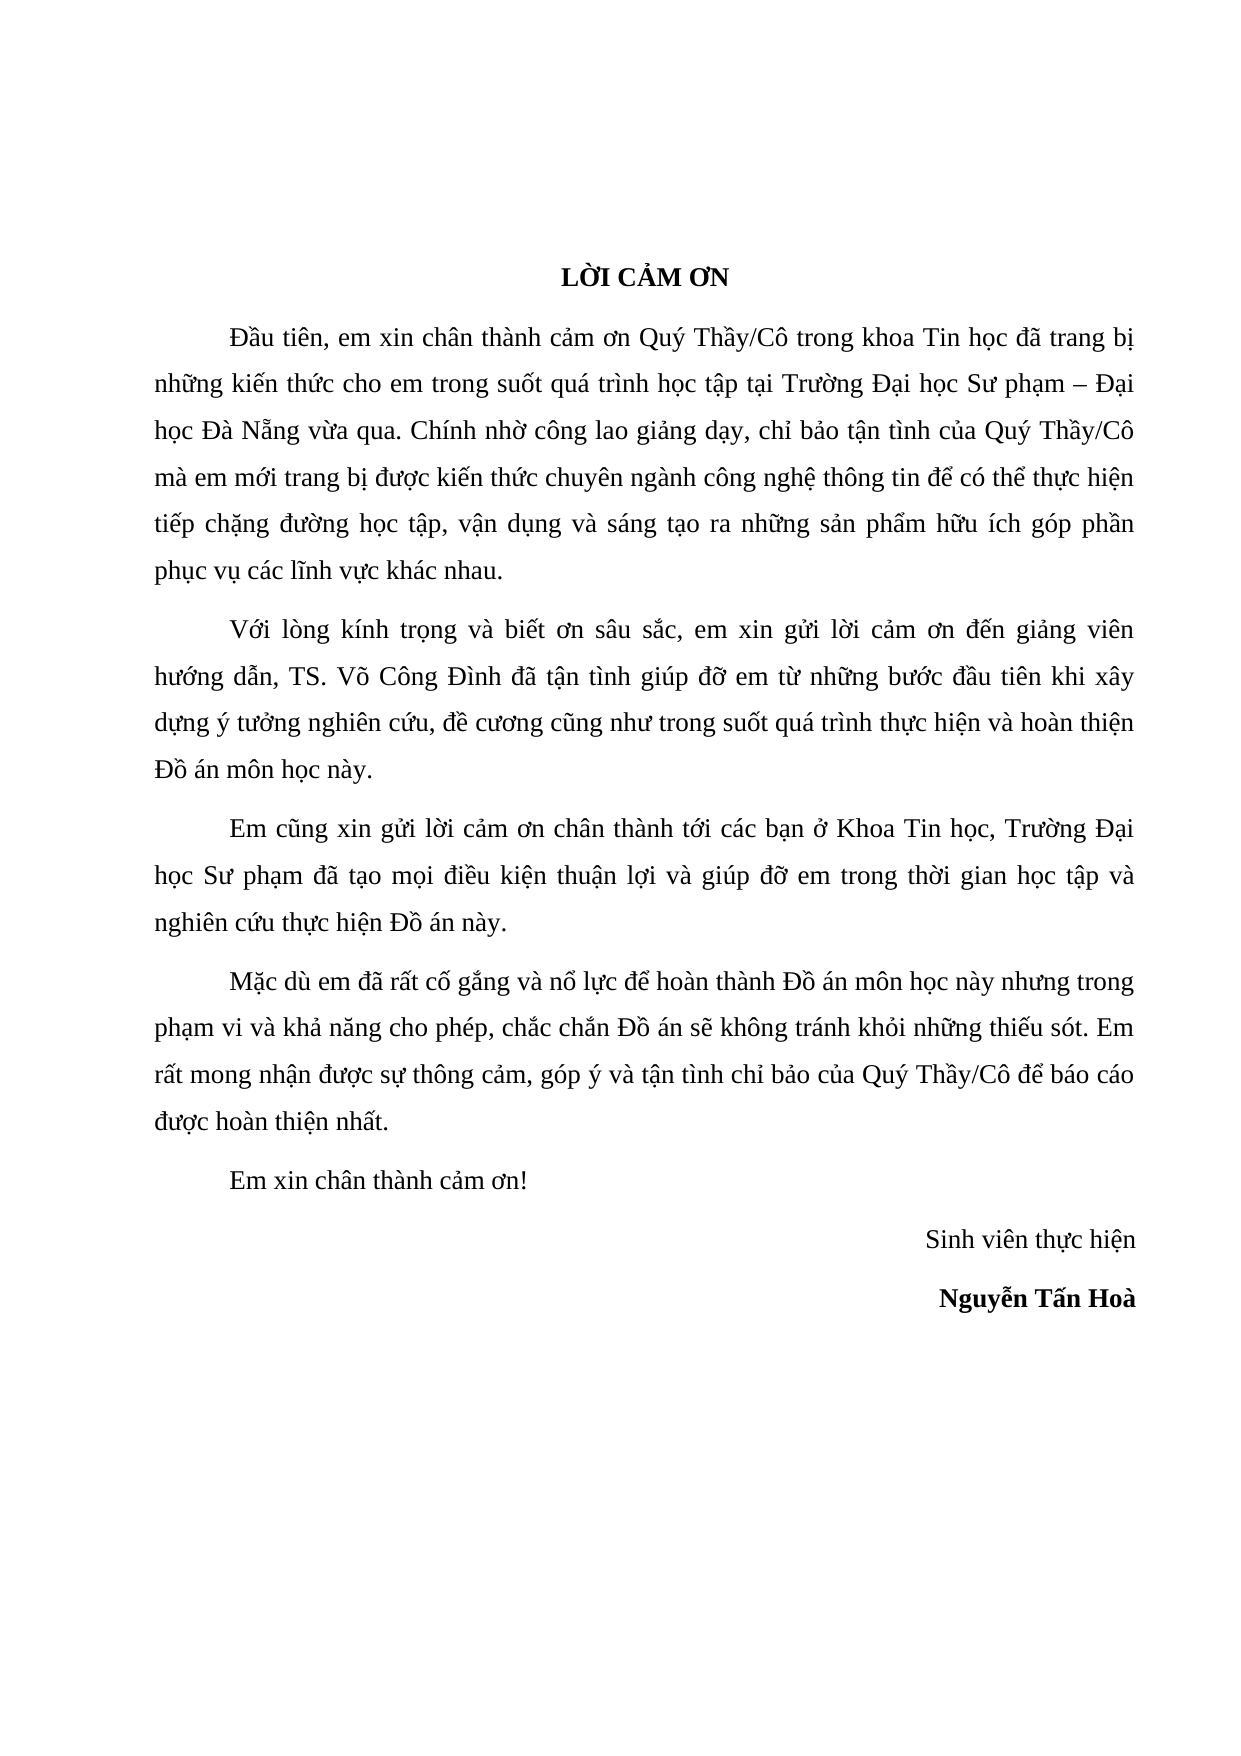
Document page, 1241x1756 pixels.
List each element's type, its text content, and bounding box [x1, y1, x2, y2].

text Đầu tiên, em xin chân thành cảm ơn Quý Thầy/Cô trong khoa Tin học đã trang bị những kiến thức cho em trong suốt quá trình học tập tại Trường Đại học Sư phạm – Đại học Đà Nẵng vừa qua. Chính nhờ công lao giảng dạy, chỉ bảo tận tình của Quý Thầy/Cô mà em mới trang bị được kiến thức chuyên ngành công nghệ thông tin để có thể thực hiện tiếp chặng đường học tập, vận dụng và sáng tạo ra những sản phẩm hữu ích góp phần phục vụ các lĩnh vực khác nhau. [154, 321, 1136, 585]
text Với lòng kính trọng và biết ơn sâu sắc, em xin gửi lời cảm ơn đến giảng viên hướng dẫn, TS. Võ Công Đình đã tận tình giúp đỡ em từ những bước đầu tiên khi xây dựng ý tưởng nghiên cứu, đề cương cũng như trong suốt quá trình thực hiện và hoàn thiện Đồ án môn học này. [154, 613, 1136, 784]
text Em xin chân thành cảm ơn! [154, 1164, 1136, 1195]
text Mặc dù em đã rất cố gắng và nổ lực để hoàn thành Đồ án môn học này nhưng trong phạm vi và khả năng cho phép, chắc chắn Đồ án sẽ không tránh khỏi những thiếu sót. Em rất mong nhận được sự thông cảm, góp ý và tận tình chỉ bảo của Quý Thầy/Cô để báo cáo được hoàn thiện nhất. [154, 965, 1136, 1136]
text Em cũng xin gửi lời cảm ơn chân thành tới các bạn ở Khoa Tin học, Trường Đại học Sư phạm đã tạo mọi điều kiện thuận lợi và giúp đỡ em trong thời gian học tập và nghiên cứu thực hiện Đồ án này. [154, 812, 1136, 937]
text Sinh viên thực hiện [154, 1223, 1136, 1254]
subtitle LỜI CẢM ƠN [154, 261, 1136, 293]
text Nguyễn Tấn Hoà [154, 1282, 1136, 1313]
